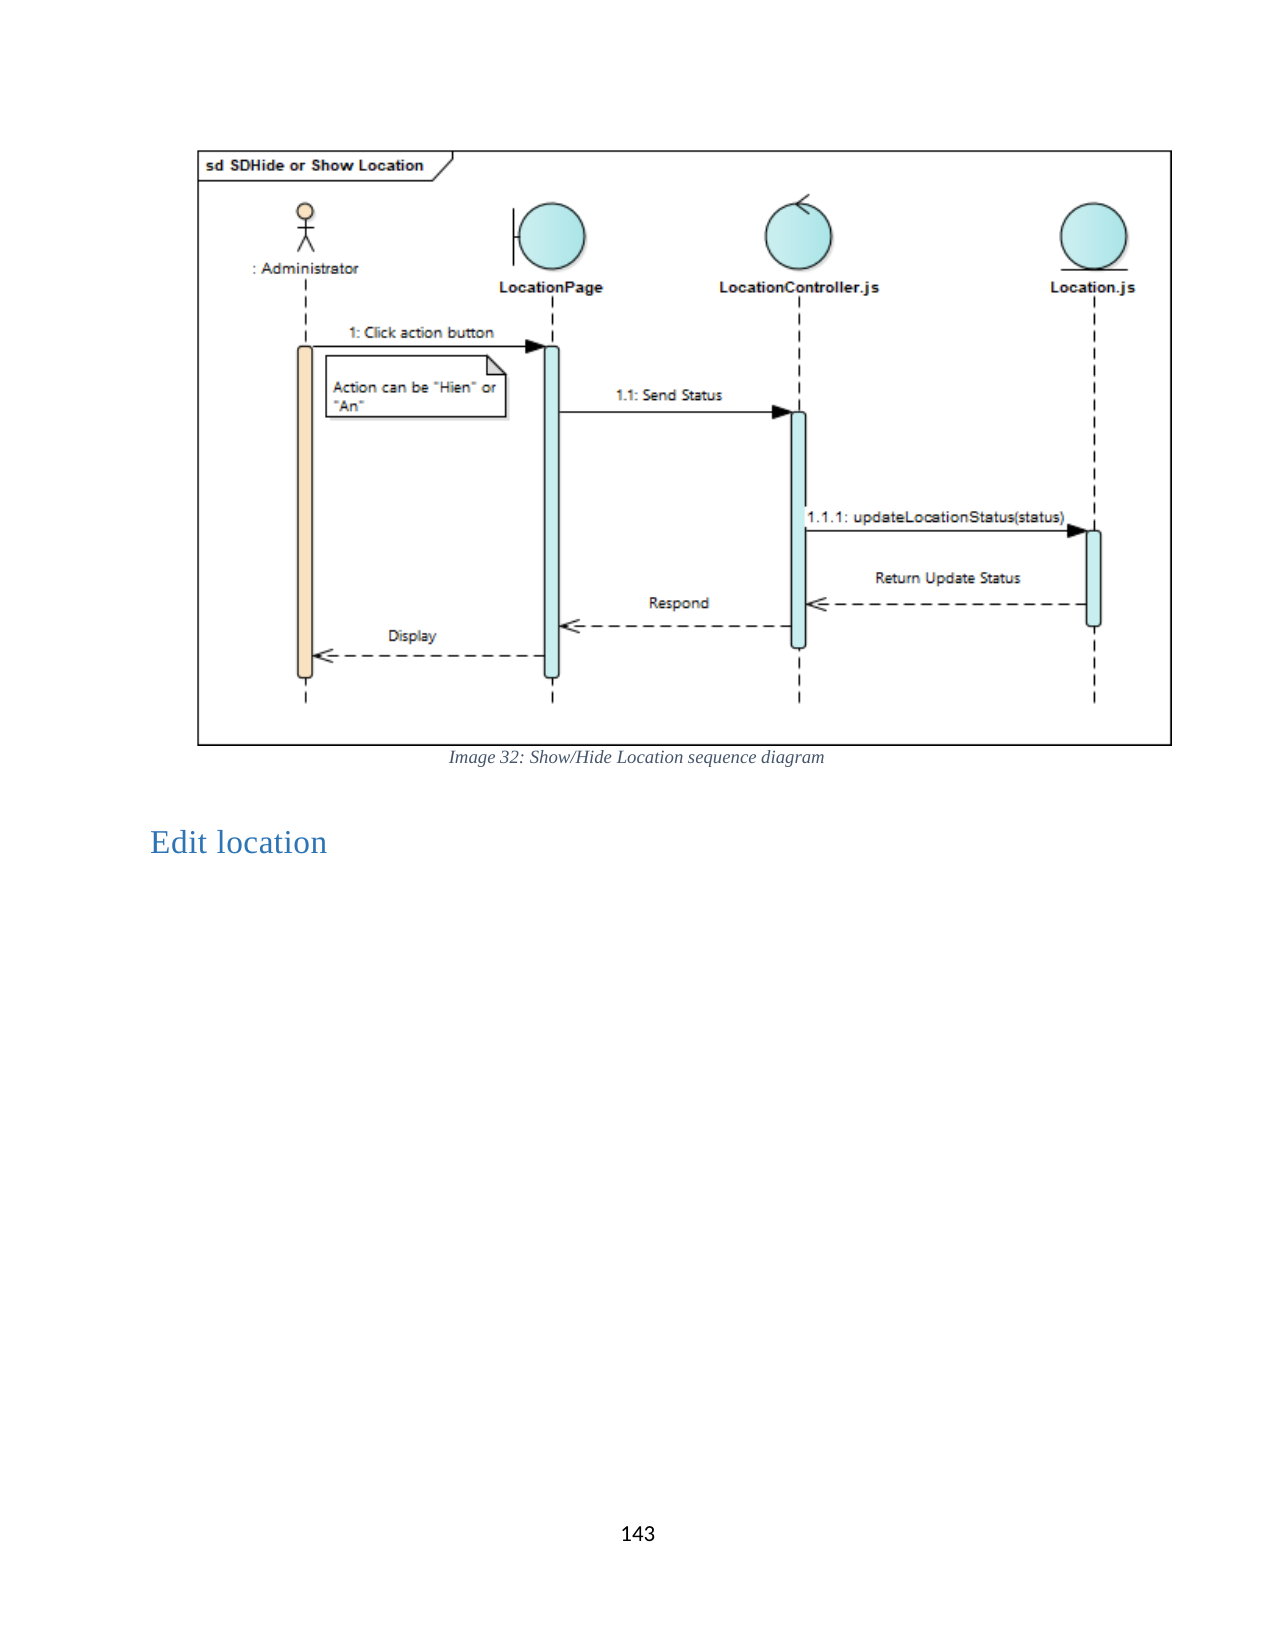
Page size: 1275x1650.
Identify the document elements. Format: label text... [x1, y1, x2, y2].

text Image 32: Show/Hide Location sequence diagram [150, 746, 1125, 767]
title Edit location [150, 822, 1125, 860]
picture [196, 150, 1172, 746]
